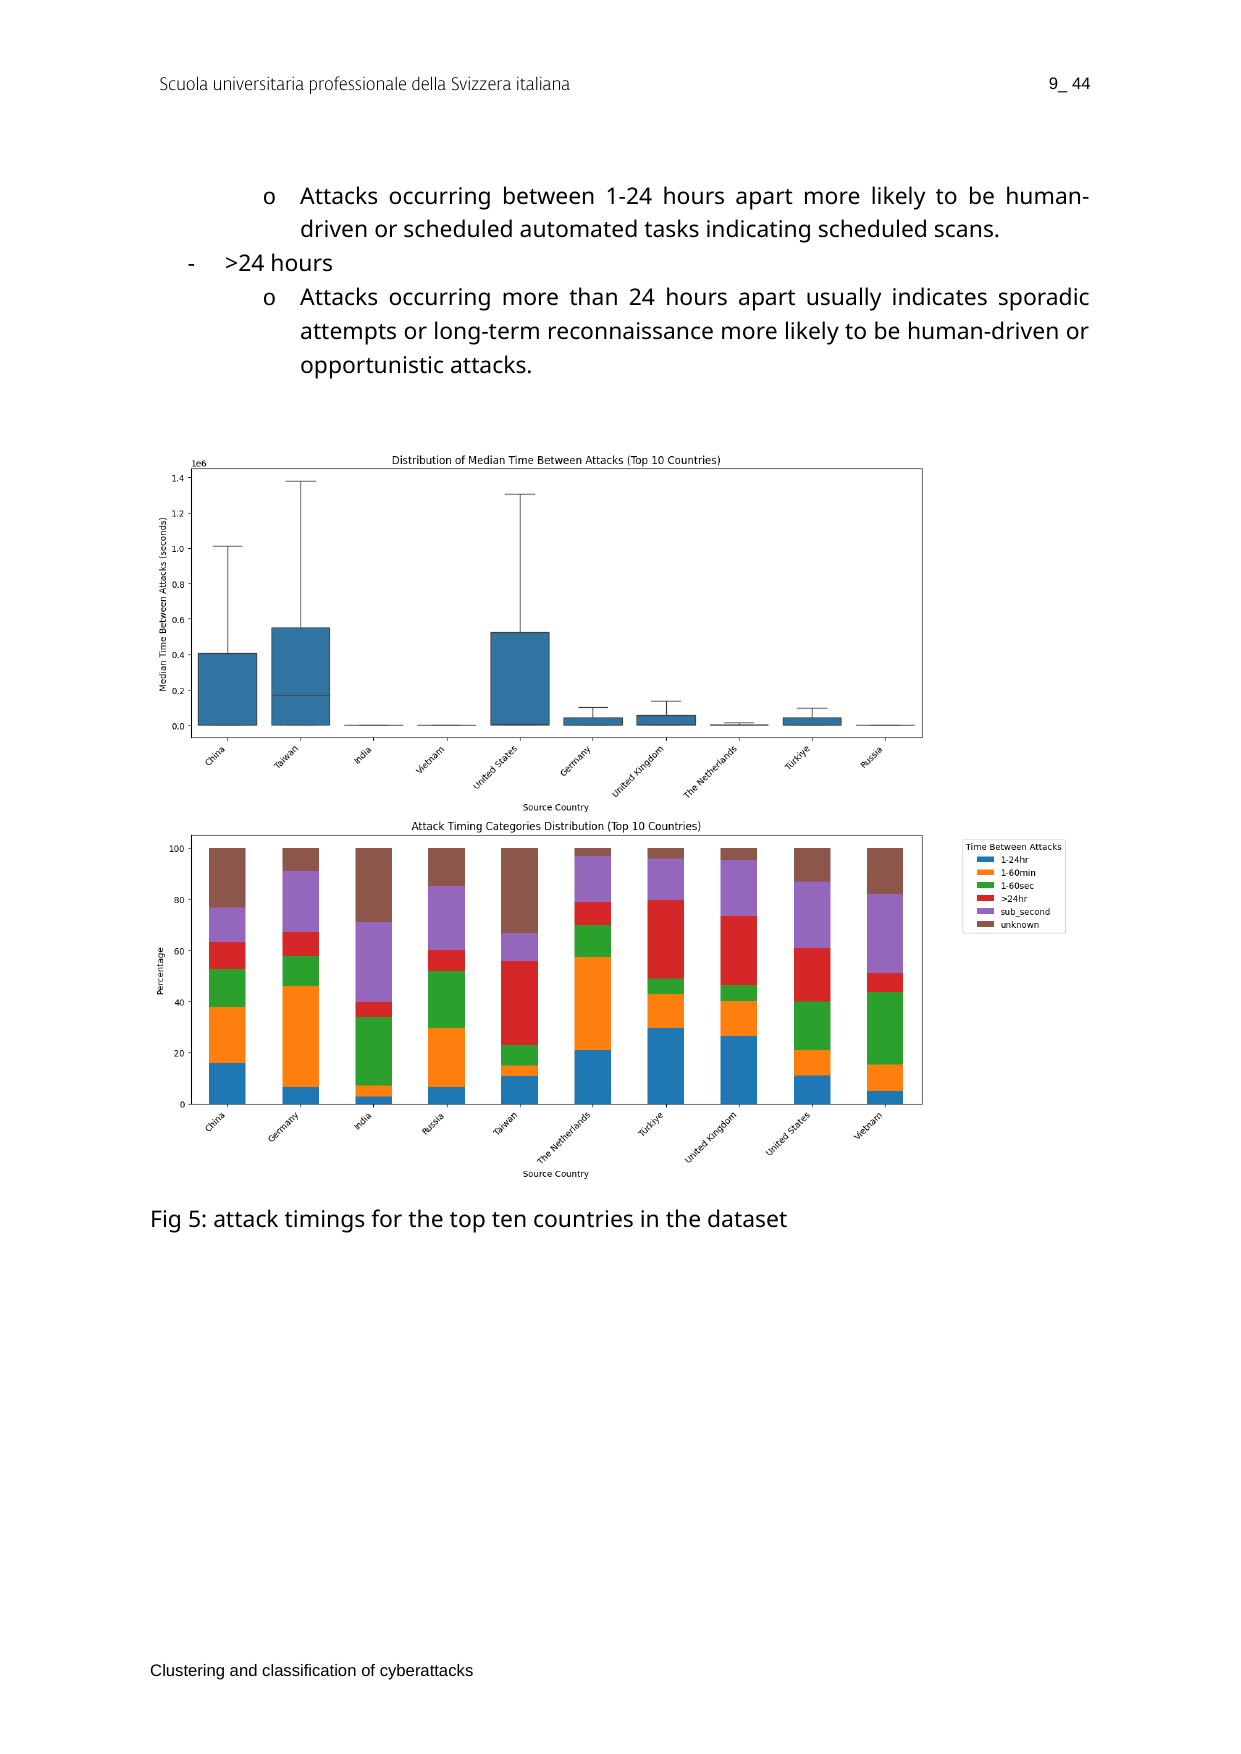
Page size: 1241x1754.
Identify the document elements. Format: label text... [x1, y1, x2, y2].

text Fig 5: attack timings for the top ten countries in the dataset [150, 1202, 1090, 1234]
list Attacks occurring more than 24 hours apart usually indicates sporadic attempts or long-term reconnaissance more likely to be human-driven or opportunistic attacks. [262, 281, 1090, 380]
list Attacks occurring between 1-24 hours apart more likely to be human-driven or scheduled automated tasks indicating scheduled scans. [262, 179, 1090, 245]
list >24 hours [187, 247, 1090, 278]
picture [150, 449, 1071, 1184]
picture [152, 70, 586, 98]
